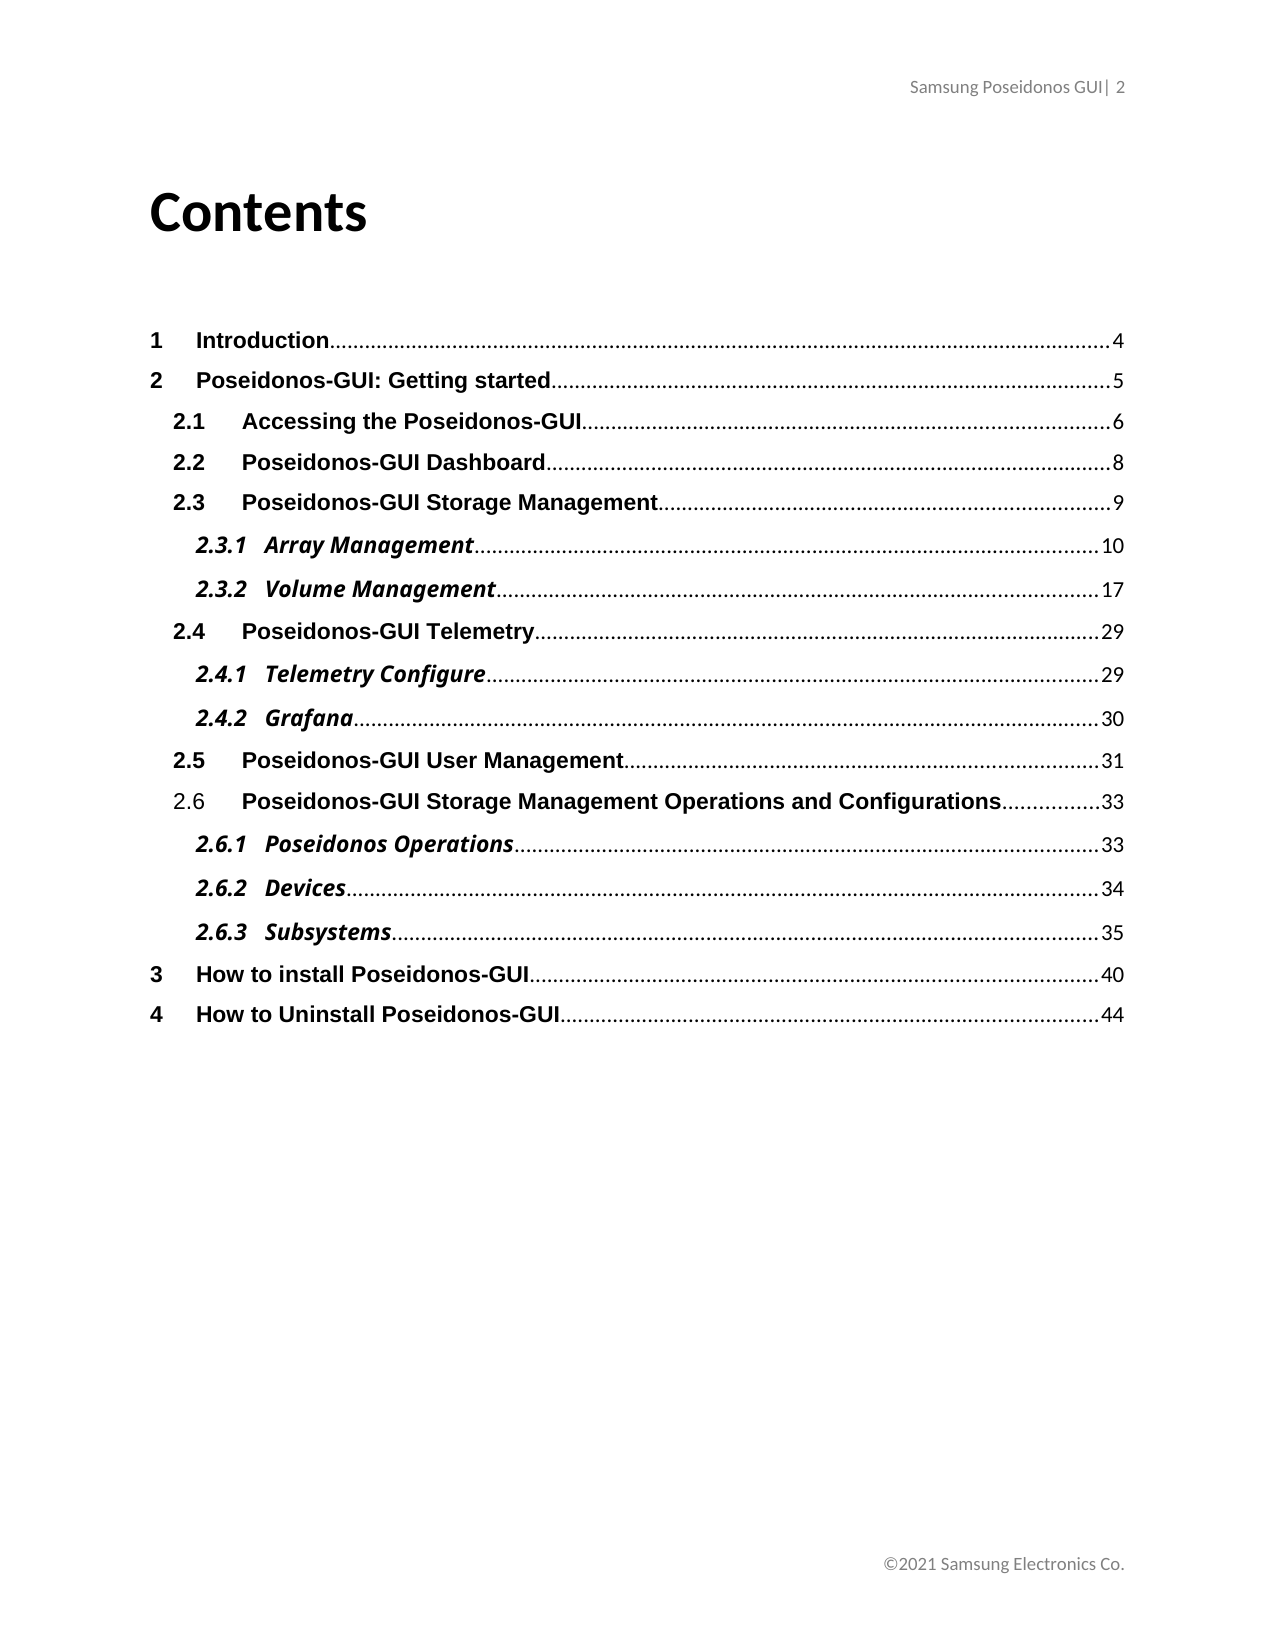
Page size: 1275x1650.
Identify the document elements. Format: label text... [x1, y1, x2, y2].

text 2.5 Poseidonos-GUI User Management 31 [173, 746, 1125, 774]
text 2.6 Poseidonos-GUI Storage Management Operations and Configurations 33 [173, 787, 1125, 815]
text 2.2 Poseidonos-GUI Dashboard 8 [173, 448, 1125, 476]
text 4 How to Uninstall Poseidonos-GUI 44 [150, 1001, 1125, 1029]
text 2.4 Poseidonos-GUI Telemetry 29 [173, 617, 1125, 645]
text 2.6.2 Devices 34 [196, 872, 1125, 903]
text 2.3 Poseidonos-GUI Storage Management 9 [173, 488, 1125, 516]
text 2.1 Accessing the Poseidonos-GUI 6 [173, 407, 1125, 435]
text Contents [150, 175, 1125, 246]
text 2.3.2 Volume Management 17 [196, 573, 1125, 604]
text 2 Poseidonos-GUI: Getting started 5 [150, 366, 1125, 394]
text 3 How to install Poseidonos-GUI 40 [150, 960, 1125, 988]
text 2.4.2 Grafana 30 [196, 702, 1125, 733]
text 2.6.3 Subsystems 35 [196, 916, 1125, 947]
text 2.4.1 Telemetry Configure 29 [196, 658, 1125, 689]
text 2.6.1 Poseidonos Operations 33 [196, 827, 1125, 859]
text 2.3.1 Array Management 10 [196, 529, 1125, 560]
text 1 Introduction 4 [150, 326, 1125, 354]
